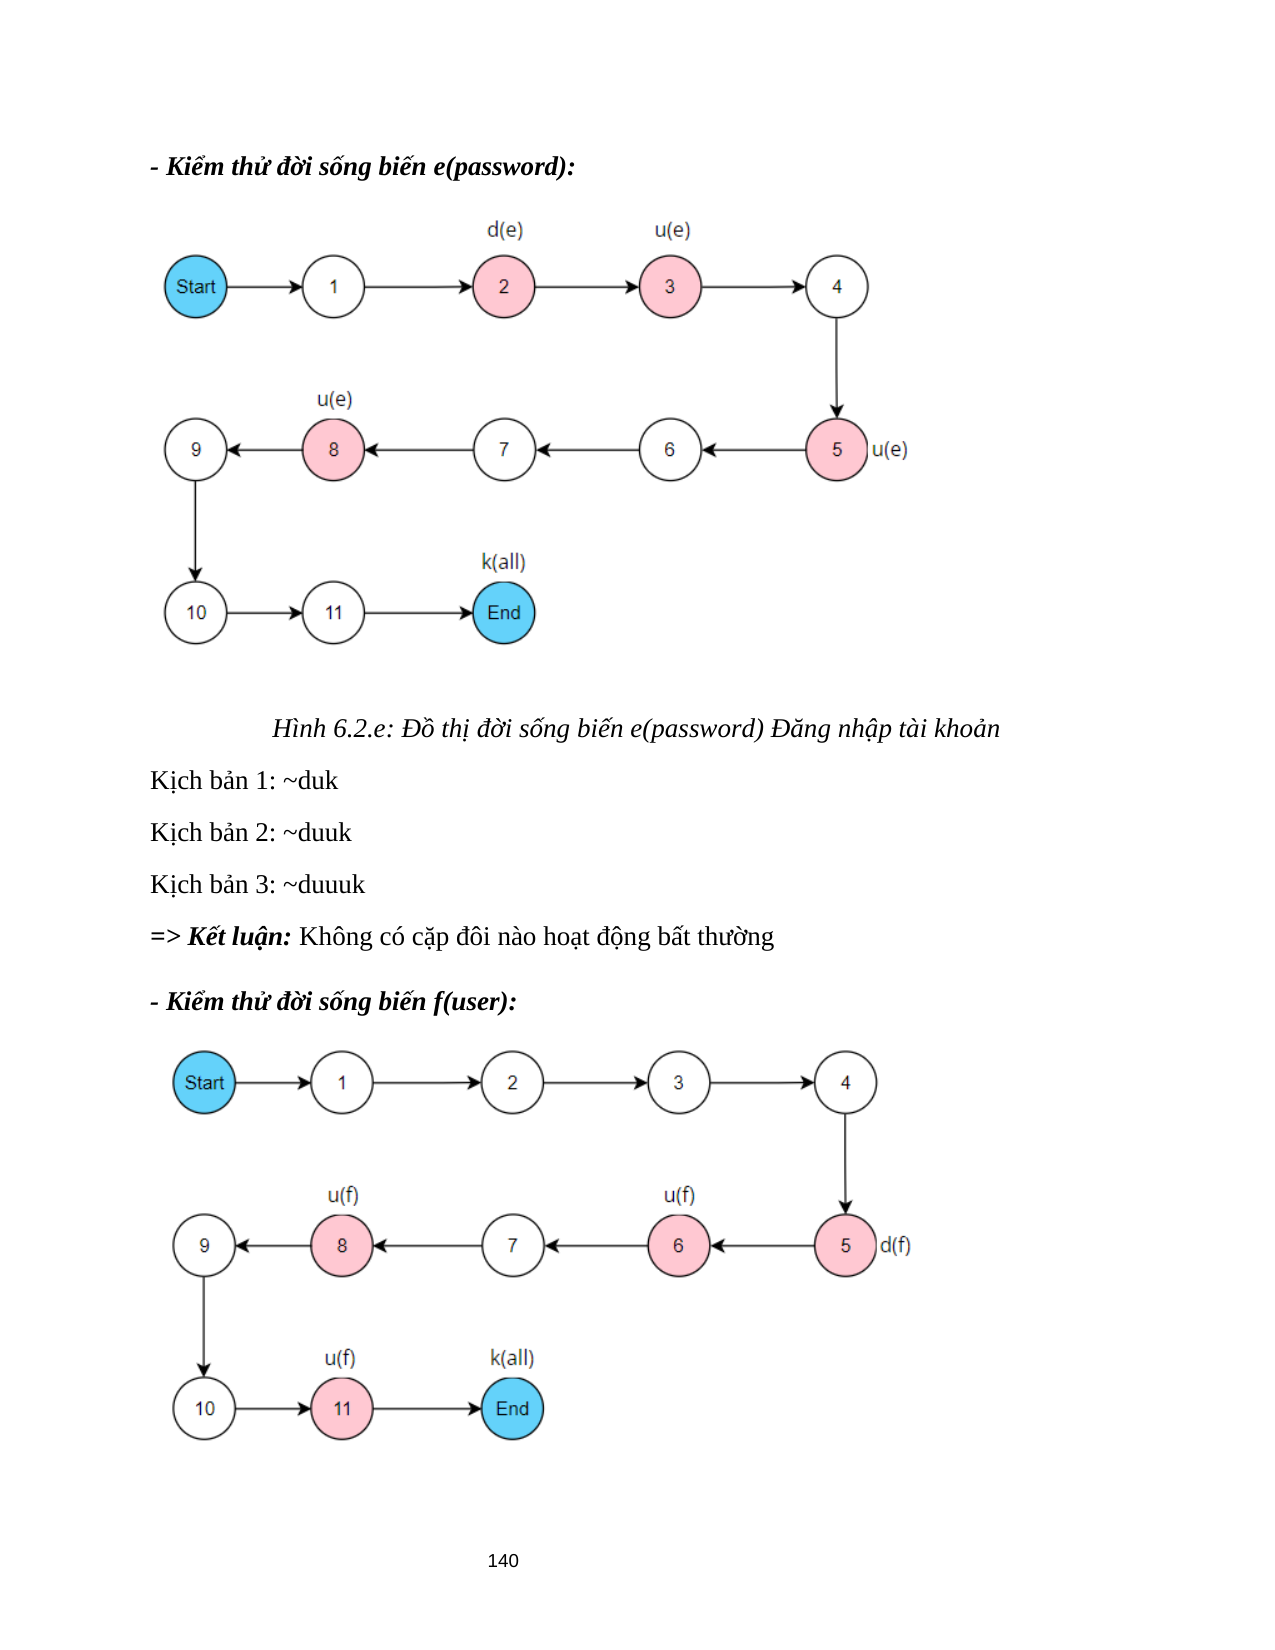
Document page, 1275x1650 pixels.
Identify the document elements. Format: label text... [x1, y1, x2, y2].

text Kịch bản 3: ~duuuk [150, 868, 1125, 899]
text Kịch bản 1: ~duk [150, 764, 1125, 796]
picture [150, 194, 923, 692]
text Hình 6.2.e: Đồ thị đời sống biến e(password) Đăng nhập tài khoản [150, 712, 1125, 743]
text Kịch bản 2: ~duuk [150, 816, 1125, 847]
picture [150, 1028, 922, 1478]
text => Kết luận: Không có cặp đôi nào hoạt động bất thường [150, 920, 1125, 951]
subtitle - Kiểm thử đời sống biến f(user): [150, 985, 1125, 1016]
subtitle - Kiểm thử đời sống biến e(password): [150, 150, 1125, 181]
